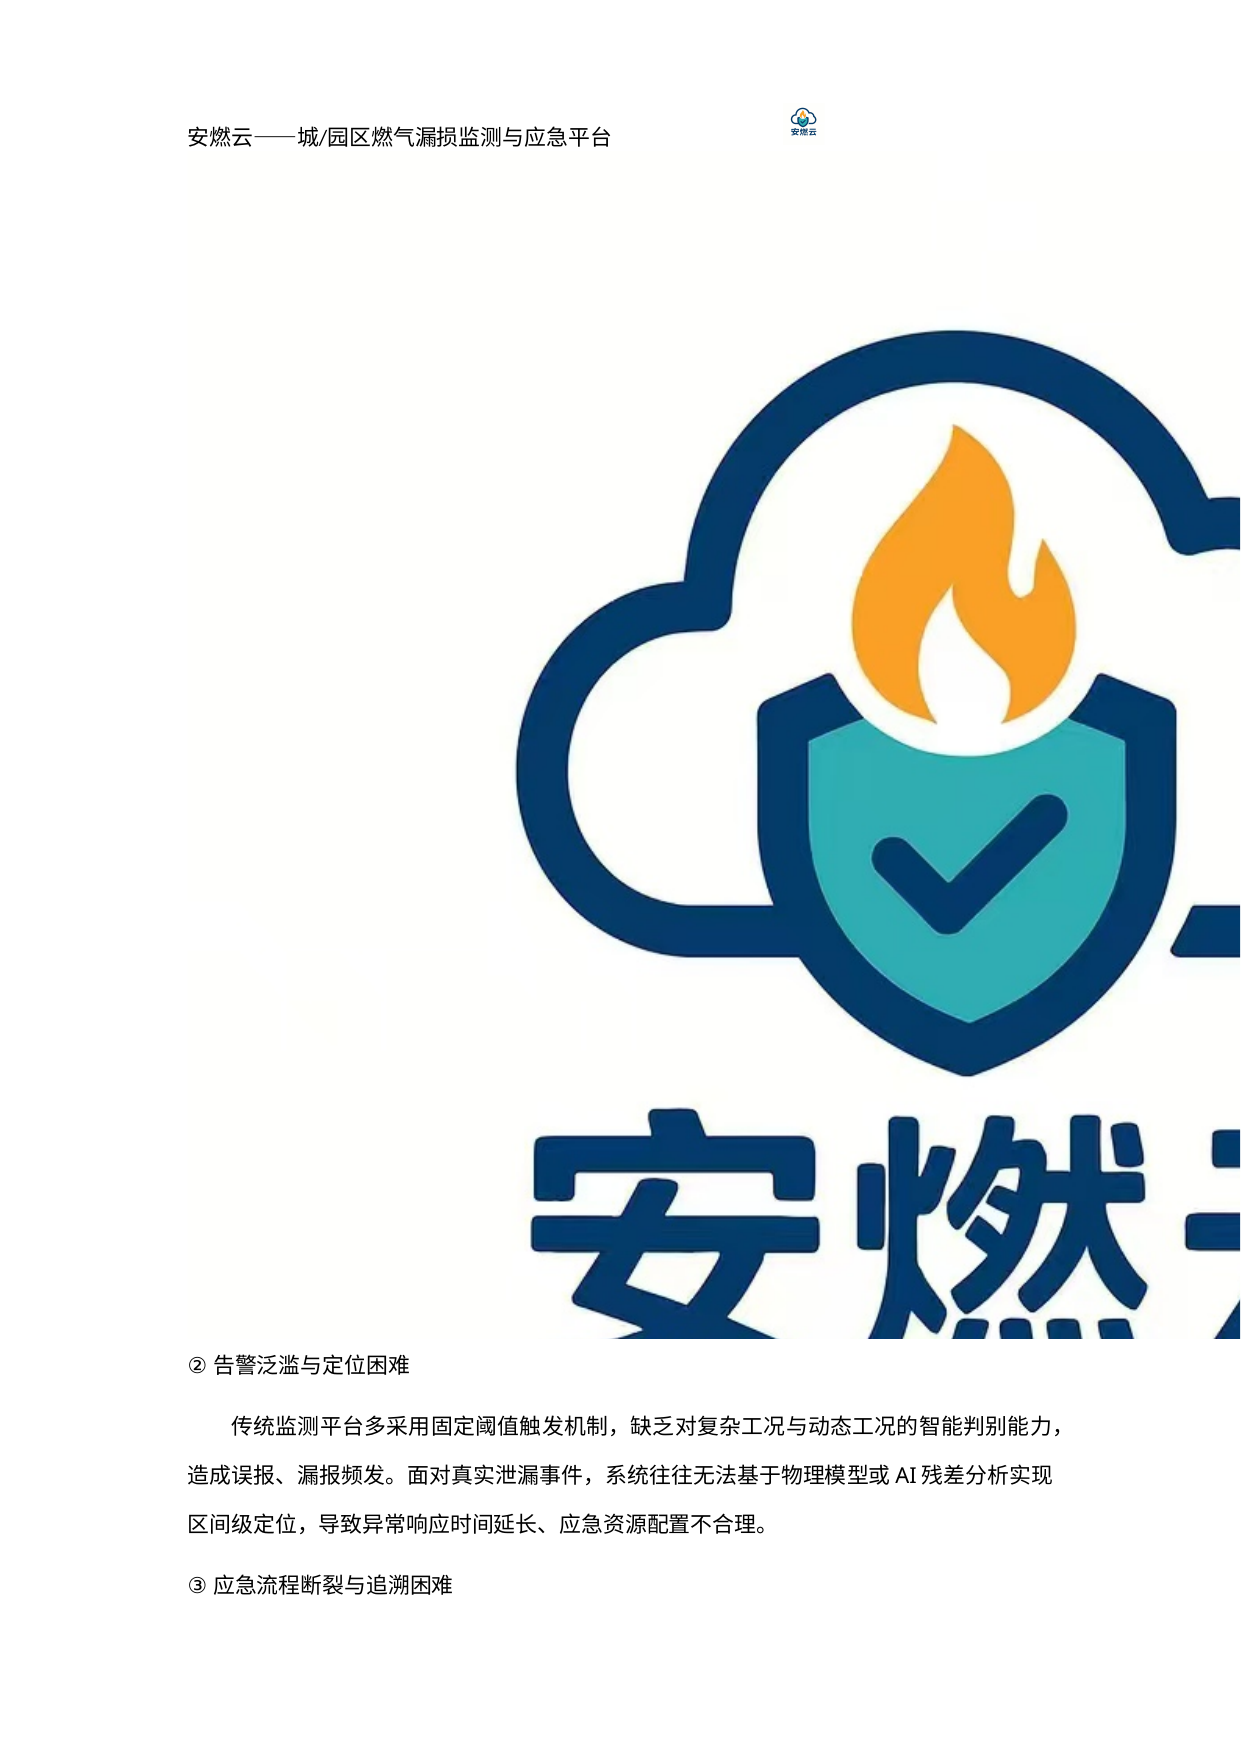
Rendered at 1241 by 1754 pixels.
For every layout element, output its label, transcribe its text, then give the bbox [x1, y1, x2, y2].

picture [187, 151, 1241, 1339]
text ③ 应急流程断裂与追溯困难 [187, 1567, 1053, 1600]
picture [782, 103, 825, 145]
text 传统监测平台多采用固定阈值触发机制，缺乏对复杂工况与动态工况的智能判别能力，造成误报、漏报频发。面对真实泄漏事件，系统往往无法基于物理模型或AI残差分析实现区间级定位，导致异常响应时间延长、应急资源配置不合理。 [187, 1409, 1053, 1539]
text ② 告警泛滥与定位困难 [187, 1348, 1053, 1381]
